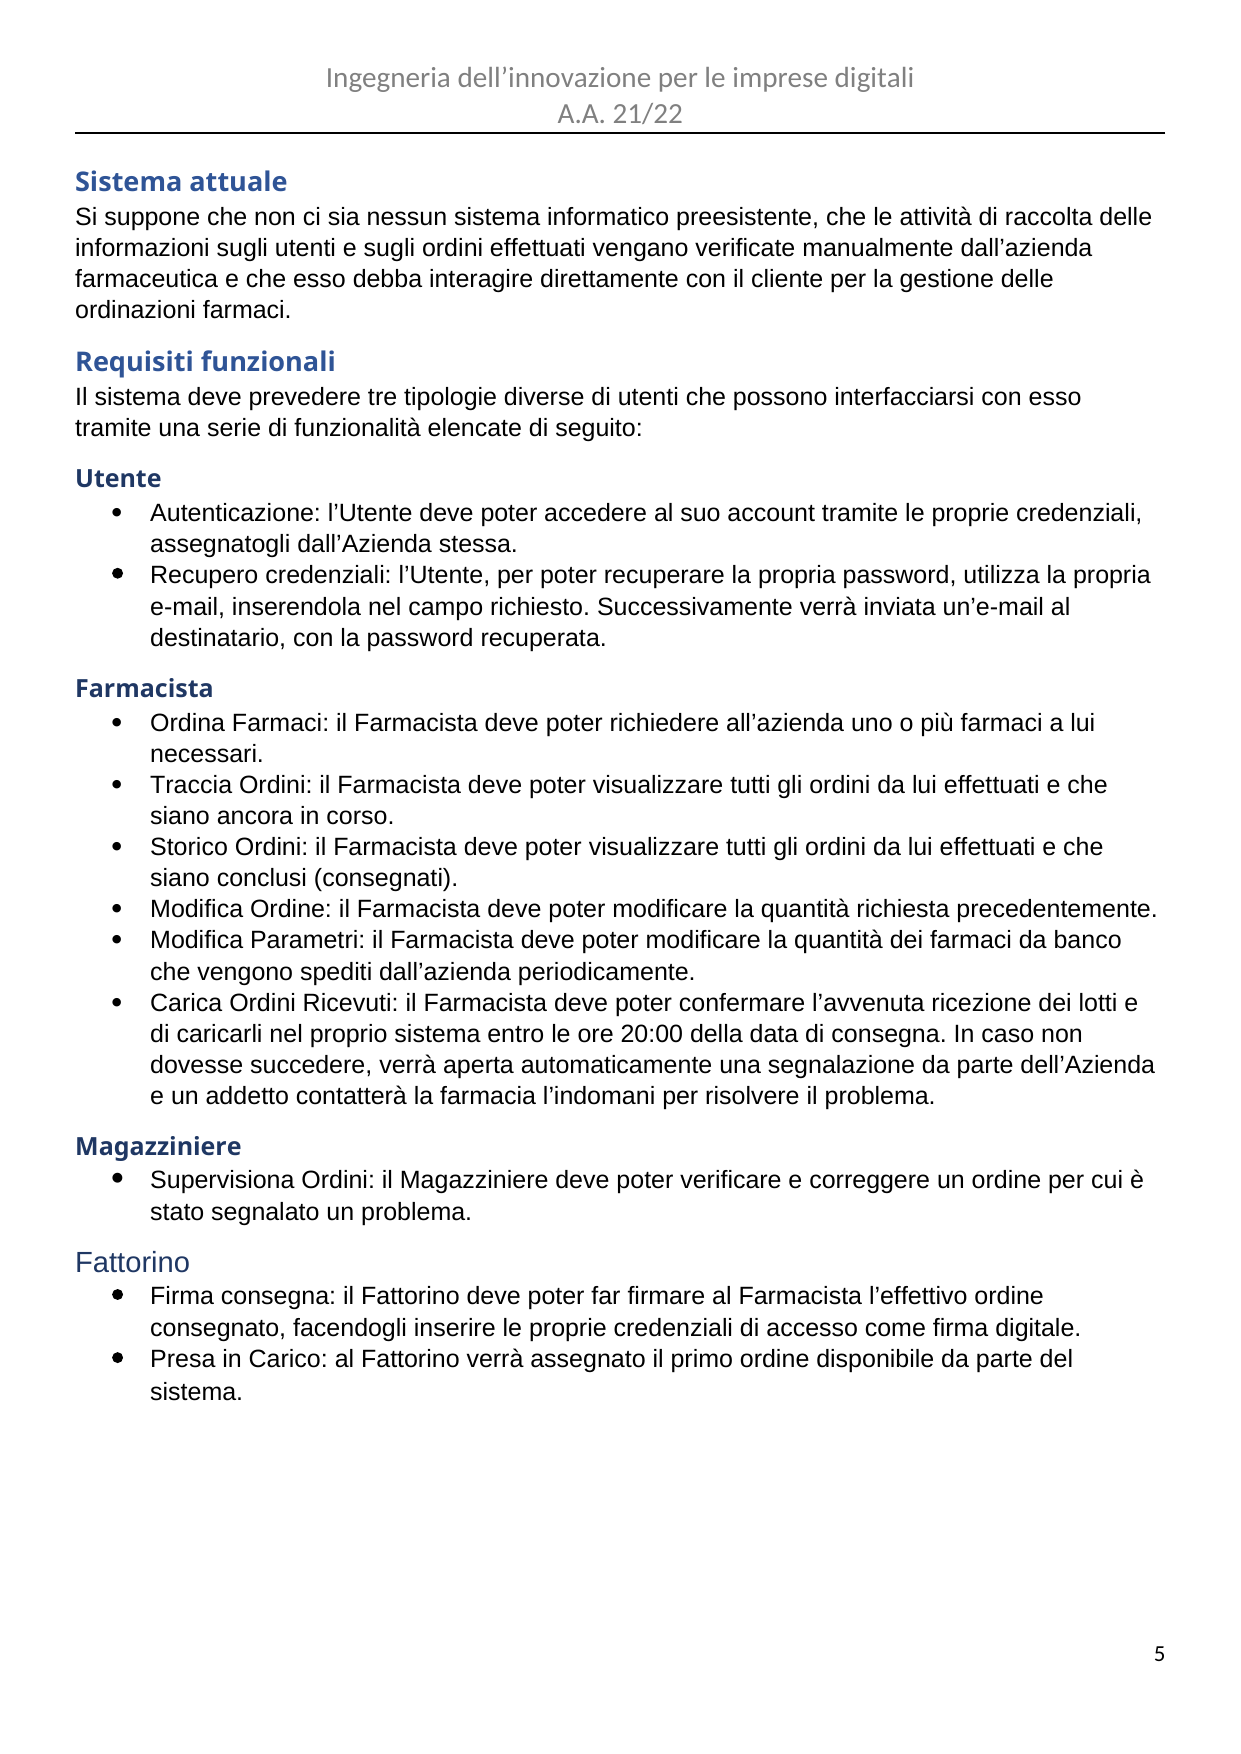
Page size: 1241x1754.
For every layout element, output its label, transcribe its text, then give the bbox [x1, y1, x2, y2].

subtitle Fattorino [75, 1245, 1165, 1279]
list Presa in Carico: al Fattorino verrà assegnato il primo ordine disponibile da parte del sistema. [112, 1344, 1165, 1405]
subtitle Utente [75, 461, 1165, 495]
subtitle Sistema attuale [75, 162, 1165, 199]
list Autenticazione: l’Utente deve poter accedere al suo account tramite le proprie credenziali, assegnatogli dall’Azienda stessa. [112, 498, 1165, 558]
list Firma consegna: il Fattorino deve poter far firmare al Farmacista l’effettivo ordine consegnato, facendogli inserire le proprie credenziali di accesso come firma digitale. [112, 1281, 1165, 1342]
list Ordina Farmaci: il Farmacista deve poter richiedere all’azienda uno o più farmaci a lui necessari. [112, 708, 1165, 768]
list Supervisiona Ordini: il Magazziniere deve poter verificare e correggere un ordine per cui è stato segnalato un problema. [112, 1165, 1165, 1226]
list Recupero credenziali: l’Utente, per poter recuperare la propria password, utilizza la propria e-mail, inserendola nel campo richiesto. Successivamente verrà inviata un’e-mail al destinatario, con la password recuperata. [112, 560, 1165, 652]
subtitle Magazziniere [75, 1128, 1165, 1163]
list Storico Ordini: il Farmacista deve poter visualizzare tutti gli ordini da lui effettuati e che siano conclusi (consegnati). [112, 832, 1165, 892]
list Traccia Ordini: il Farmacista deve poter visualizzare tutti gli ordini da lui effettuati e che siano ancora in corso. [112, 770, 1165, 830]
text Il sistema deve prevedere tre tipologie diverse di utenti che possono interfacciarsi con esso tramite una serie di funzionalità elencate di seguito: [75, 382, 1165, 442]
text Si suppone che non ci sia nessun sistema informatico preesistente, che le attività di raccolta delle informazioni sugli utenti e sugli ordini effettuati vengano verificate manualmente dall’azienda farmaceutica e che esso debba interagire direttamente con il cliente per la gestione delle ordinazioni farmaci. [75, 202, 1165, 324]
subtitle Farmacista [75, 671, 1165, 705]
list Carica Ordini Ricevuti: il Farmacista deve poter confermare l’avvenuta ricezione dei lotti e di caricarli nel proprio sistema entro le ore 20:00 della data di consegna. In caso non dovesse succedere, verrà aperta automaticamente una segnalazione da parte dell’Azienda e un addetto contatterà la farmacia l’indomani per risolvere il problema. [112, 988, 1165, 1109]
list Modifica Ordine: il Farmacista deve poter modificare la quantità richiesta precedentemente. [112, 894, 1165, 923]
list Modifica Parametri: il Farmacista deve poter modificare la quantità dei farmaci da banco che vengono spediti dall’azienda periodicamente. [112, 925, 1165, 985]
subtitle Requisiti funzionali [75, 343, 1165, 379]
